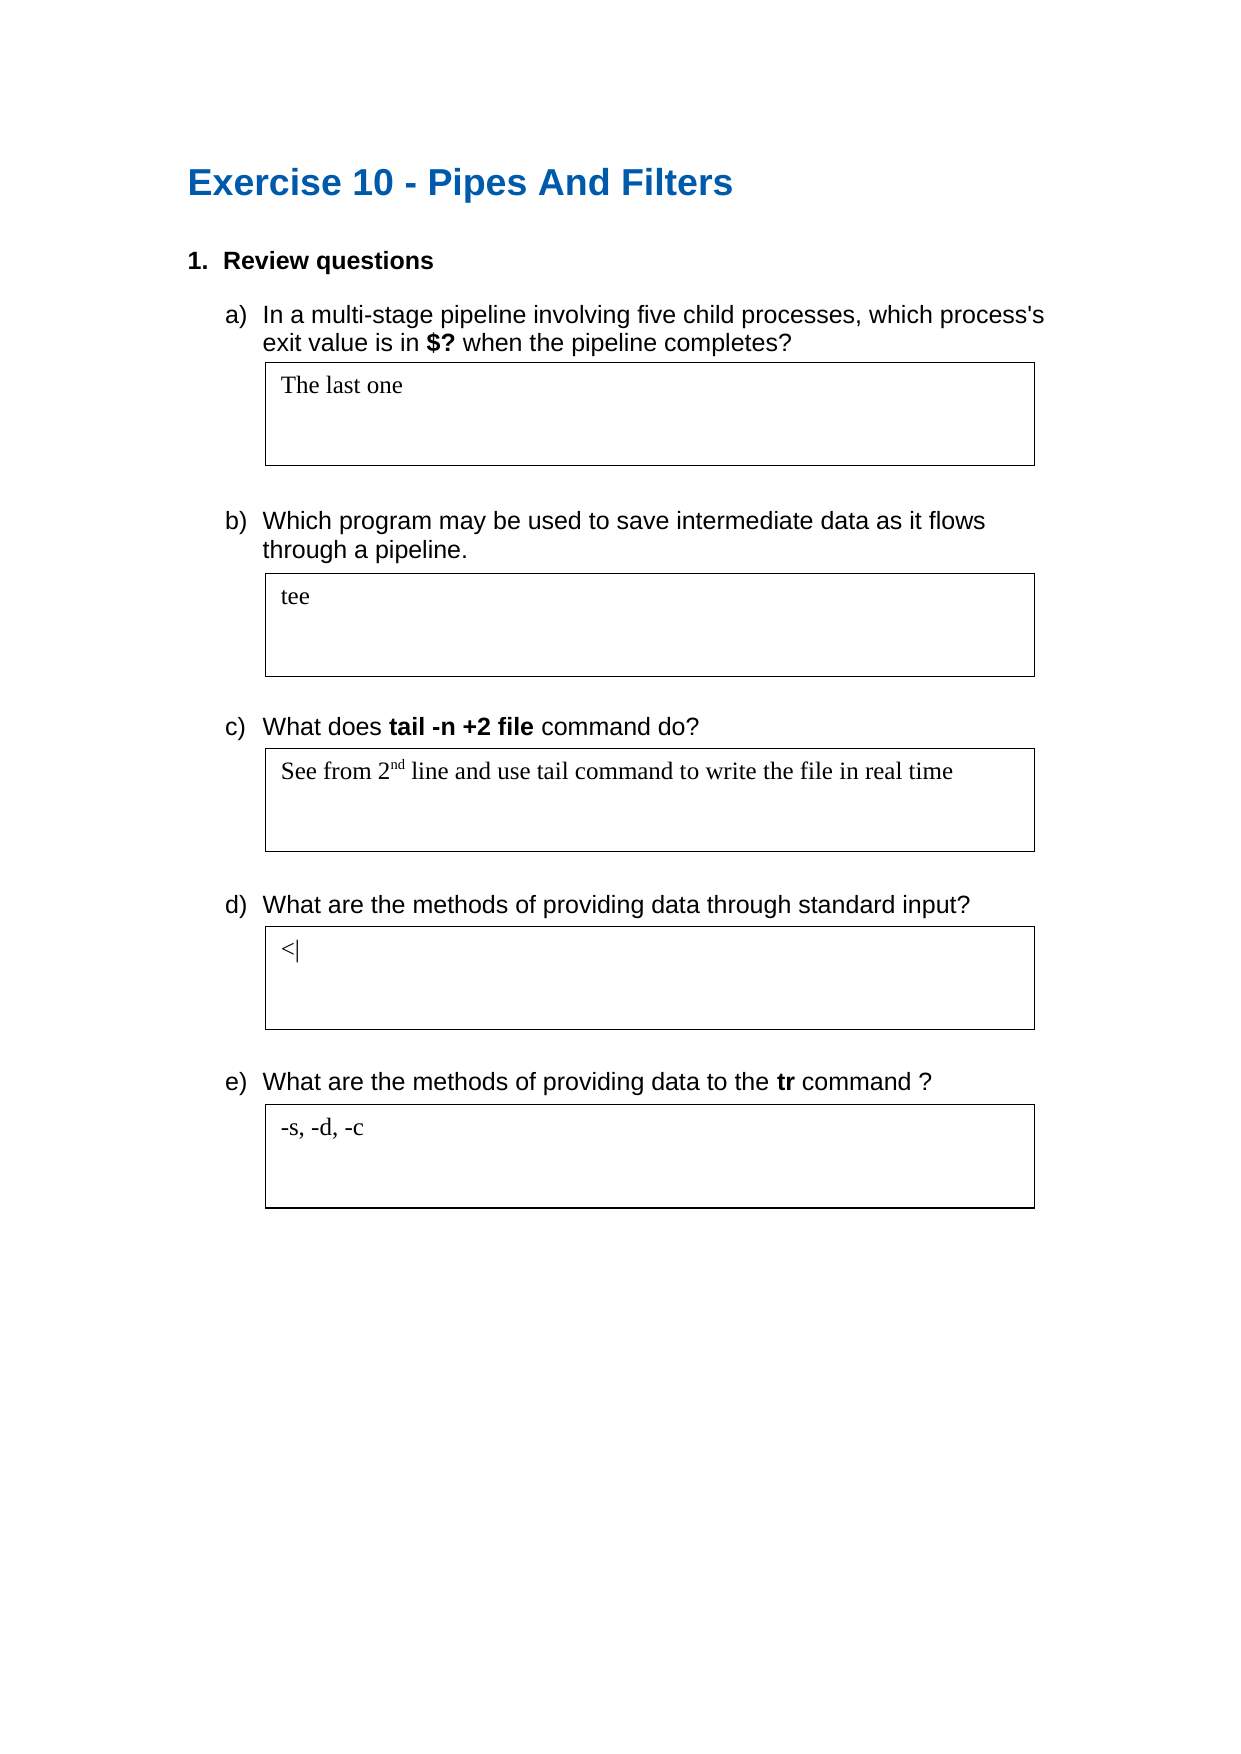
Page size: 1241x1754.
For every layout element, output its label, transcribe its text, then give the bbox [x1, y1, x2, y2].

text In a multi-stage pipeline involving five child processes, which process's exit value is in $? when the pipeline completes? [225, 299, 1053, 357]
text What does tail -n +2 file command do? [225, 712, 1053, 741]
text Which program may be used to save intermediate data as it flows through a pipeline. [225, 506, 1053, 563]
text What are the methods of providing data to the tr command ? [225, 1067, 1053, 1096]
text Review questions [187, 246, 1053, 274]
text What are the methods of providing data through standard input? [225, 889, 1053, 918]
subtitle Exercise 10 - [187, 162, 1053, 204]
